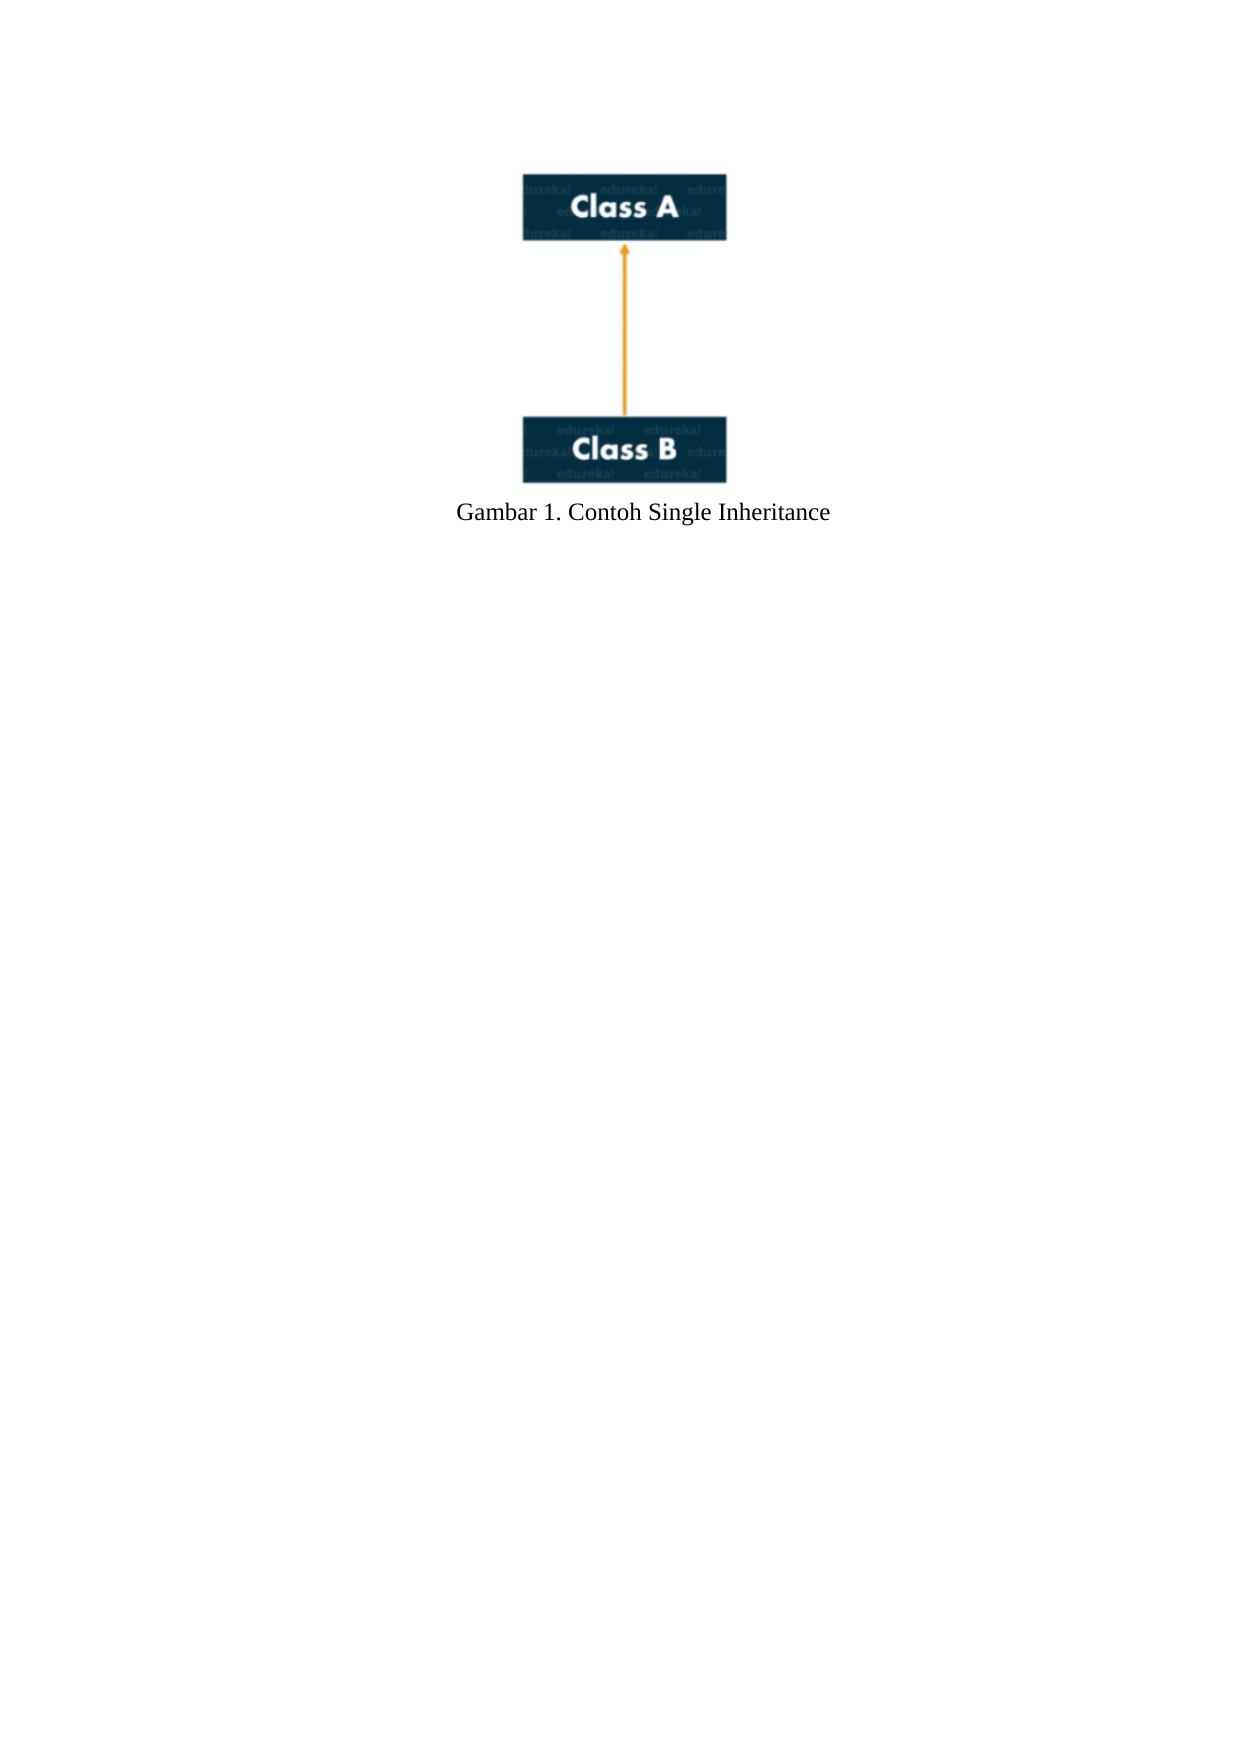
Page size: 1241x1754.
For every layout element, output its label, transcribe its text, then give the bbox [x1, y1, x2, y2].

text Gambar 1. Contoh Single Inheritance [451, 497, 836, 526]
picture [513, 164, 734, 497]
